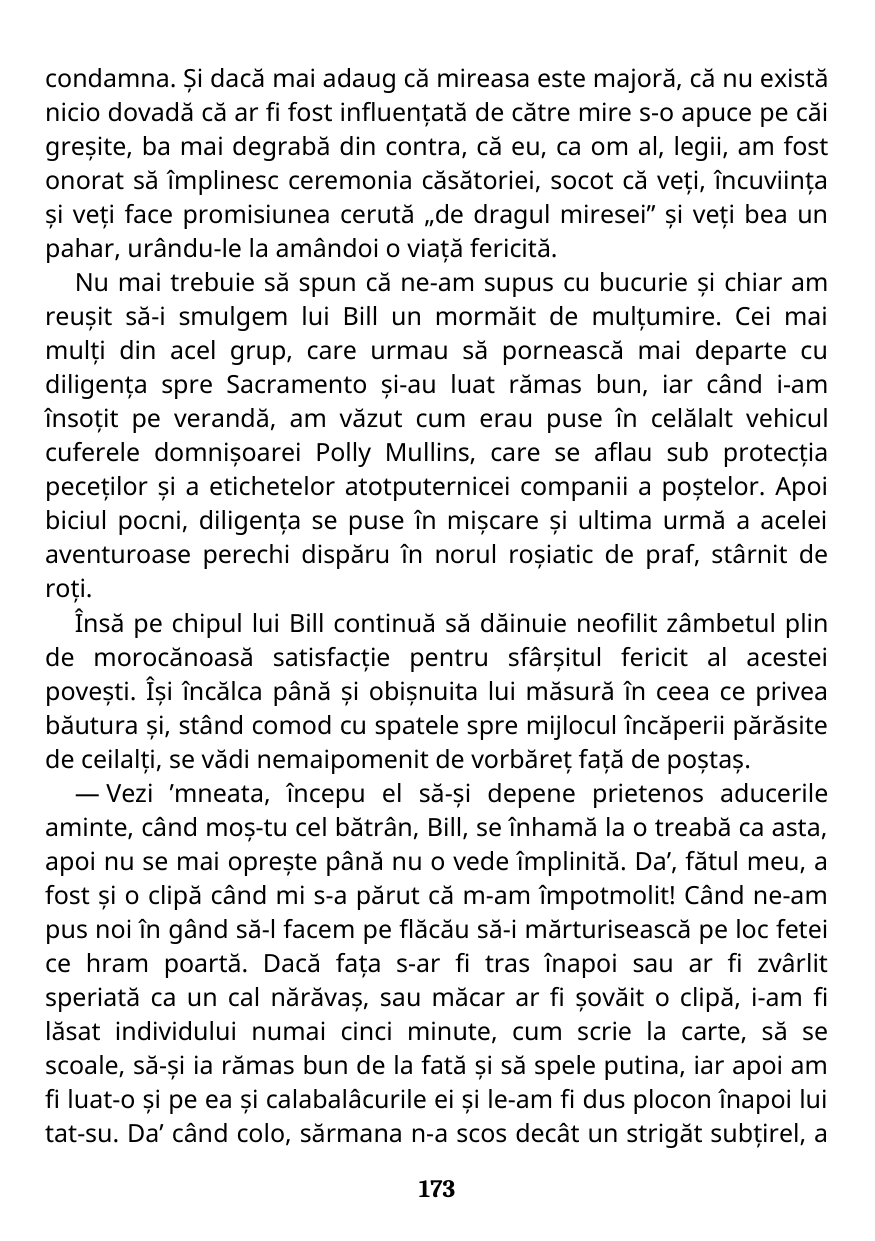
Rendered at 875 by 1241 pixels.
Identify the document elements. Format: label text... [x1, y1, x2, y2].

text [45, 60, 829, 264]
text Însă pe chipul lui Bill continuă să dăinuie neofilit zâmbetul plin de morocănoasă satisfacţie pentru sfârşitul fericit al acestei poveşti. Îşi încălca până şi obişnuita lui măsură în ceea ce privea băutura şi, stând comod cu spatele spre mijlocul încăperii părăsite de ceilalţi, se vădi nemaipomenit de vorbăreţ faţă de poştaş. [45, 605, 829, 776]
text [45, 776, 829, 1150]
text Nu mai trebuie să spun că ne-am supus cu bucurie şi chiar am reuşit să-i smulgem lui Bill un mormăit de mulţumire. Cei mai mulţi din acel grup, care urmau să pornească mai departe cu diligenţa spre Sacramento şi-au luat rămas bun, iar când i-am însoţit pe verandă, am văzut cum erau puse în celălalt vehicul cuferele domnişoarei Polly Mullins, care se aflau sub protecţia peceţilor şi a etichetelor atotputernicei companii a poştelor. Apoi biciul pocni, diligenţa se puse în mişcare şi ultima urmă a acelei aventuroase perechi dispăru în norul roşiatic de praf, stârnit de roţi. [45, 264, 829, 605]
